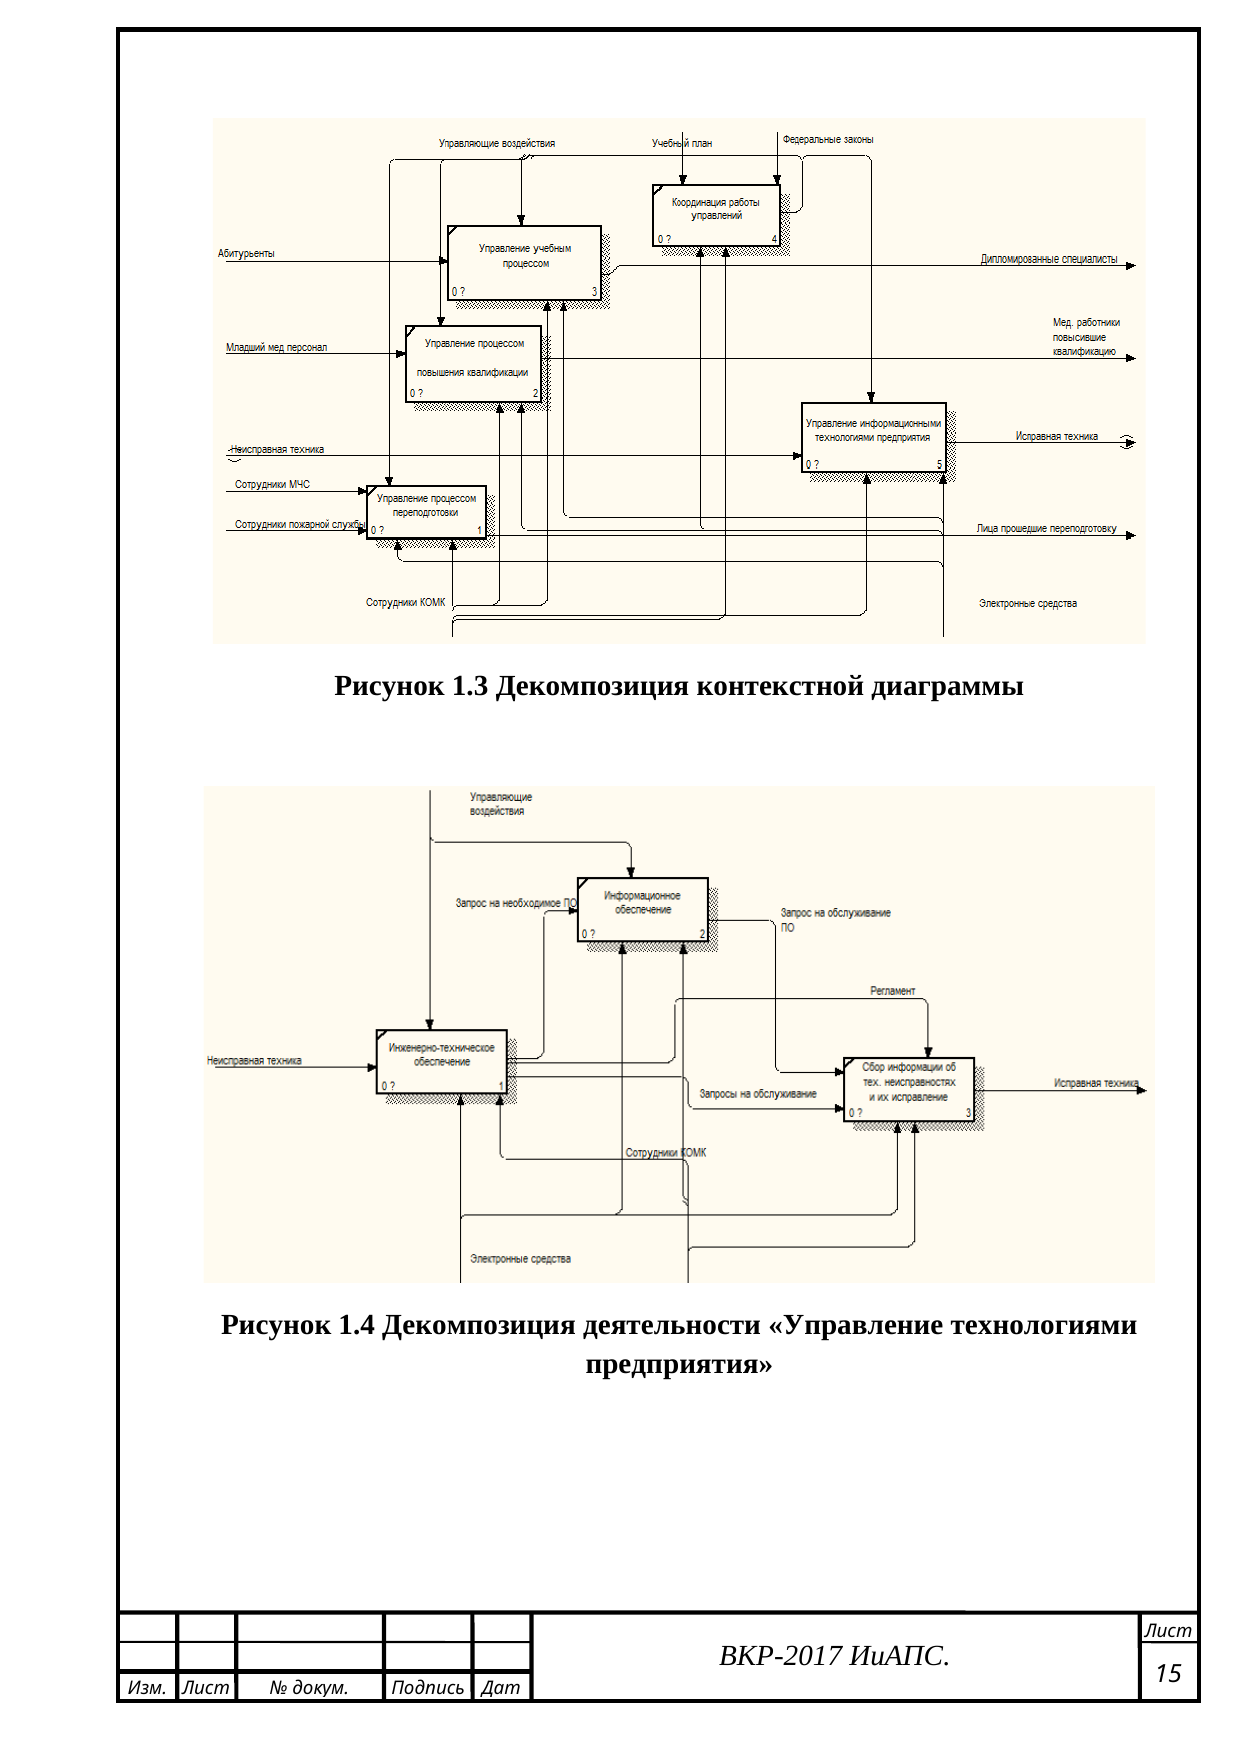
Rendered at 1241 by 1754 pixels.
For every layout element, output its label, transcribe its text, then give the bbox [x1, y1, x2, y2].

picture [203, 786, 1155, 1283]
text Рисунок 1.3 Декомпозиция контекстной диаграммы [177, 668, 1181, 702]
text Рисунок 1.4 Декомпозиция деятельности «Управление технологиями предприятия» [177, 1307, 1181, 1379]
picture [212, 118, 1146, 644]
